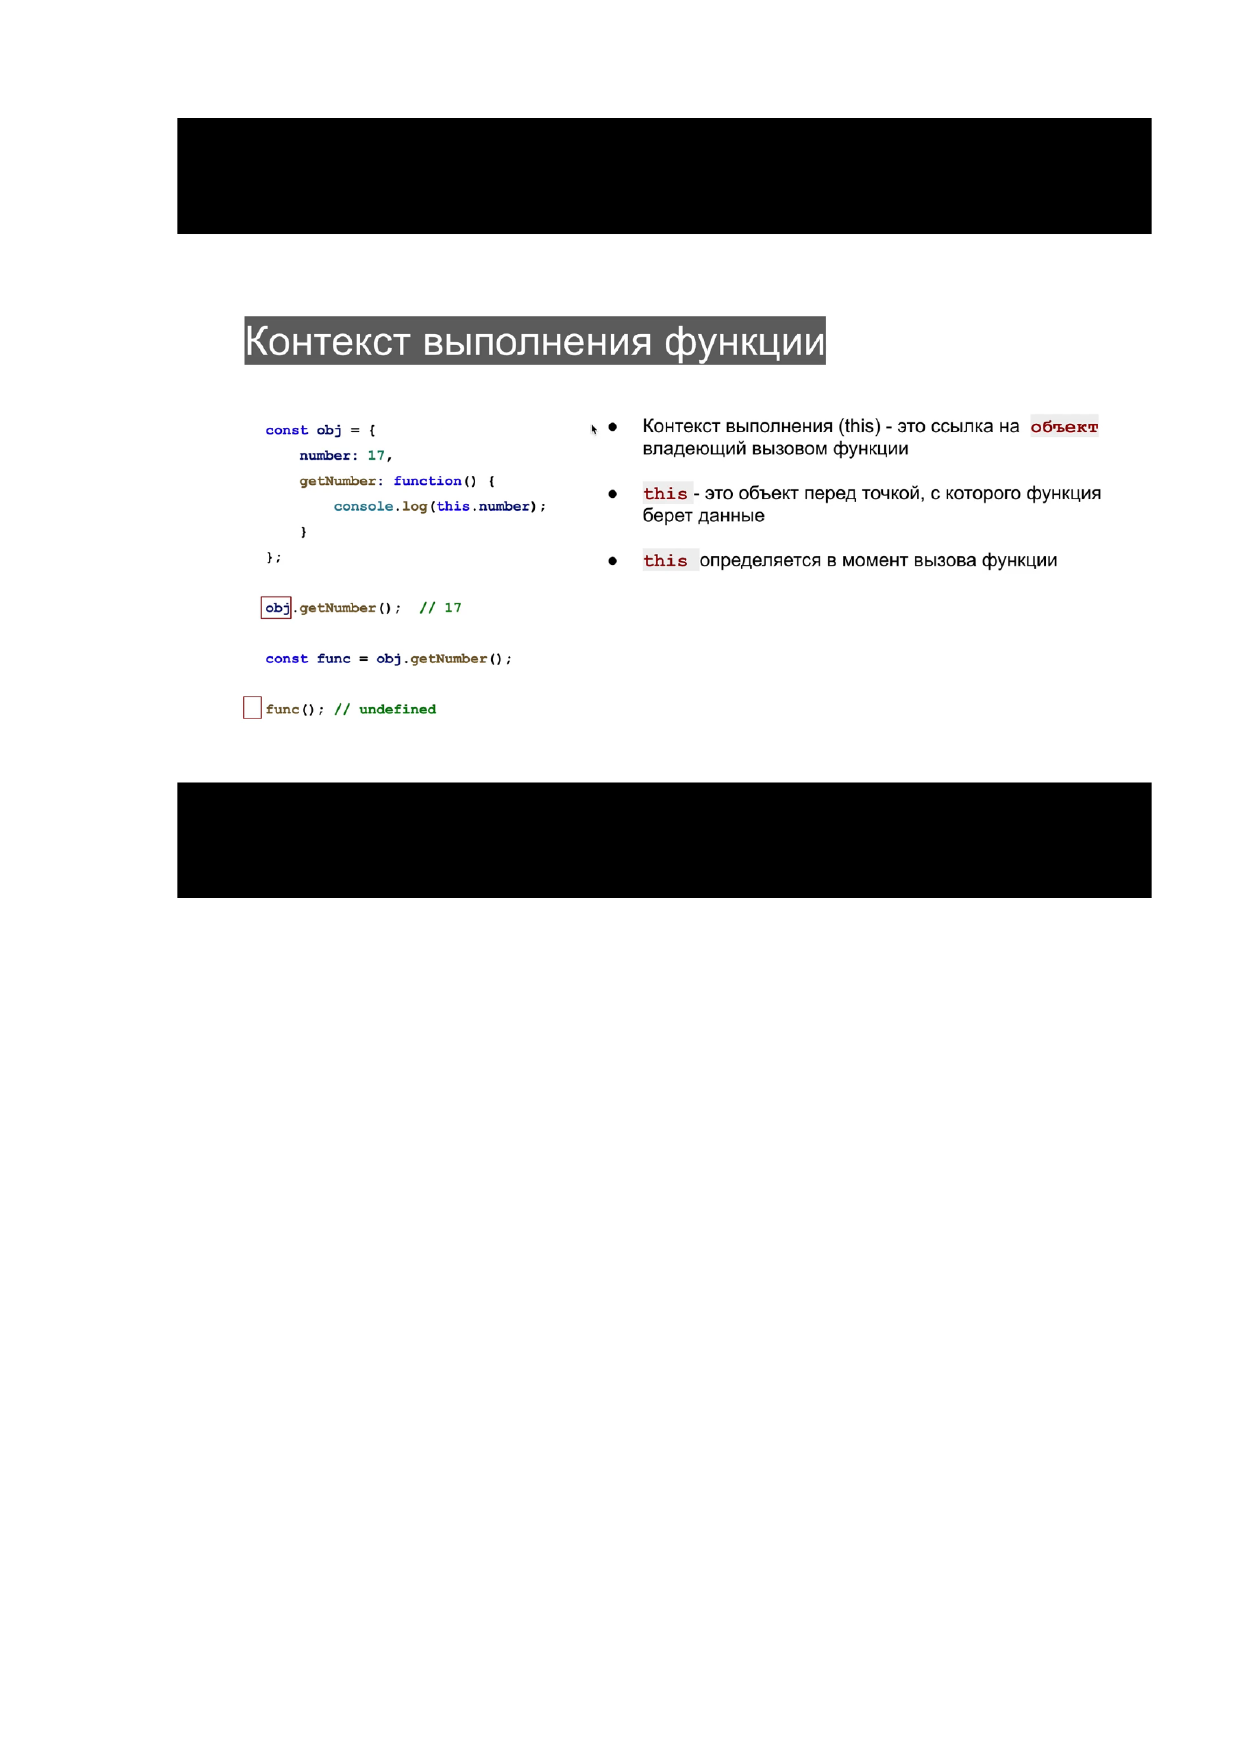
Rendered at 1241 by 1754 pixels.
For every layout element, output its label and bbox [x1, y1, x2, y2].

picture [177, 118, 1152, 898]
